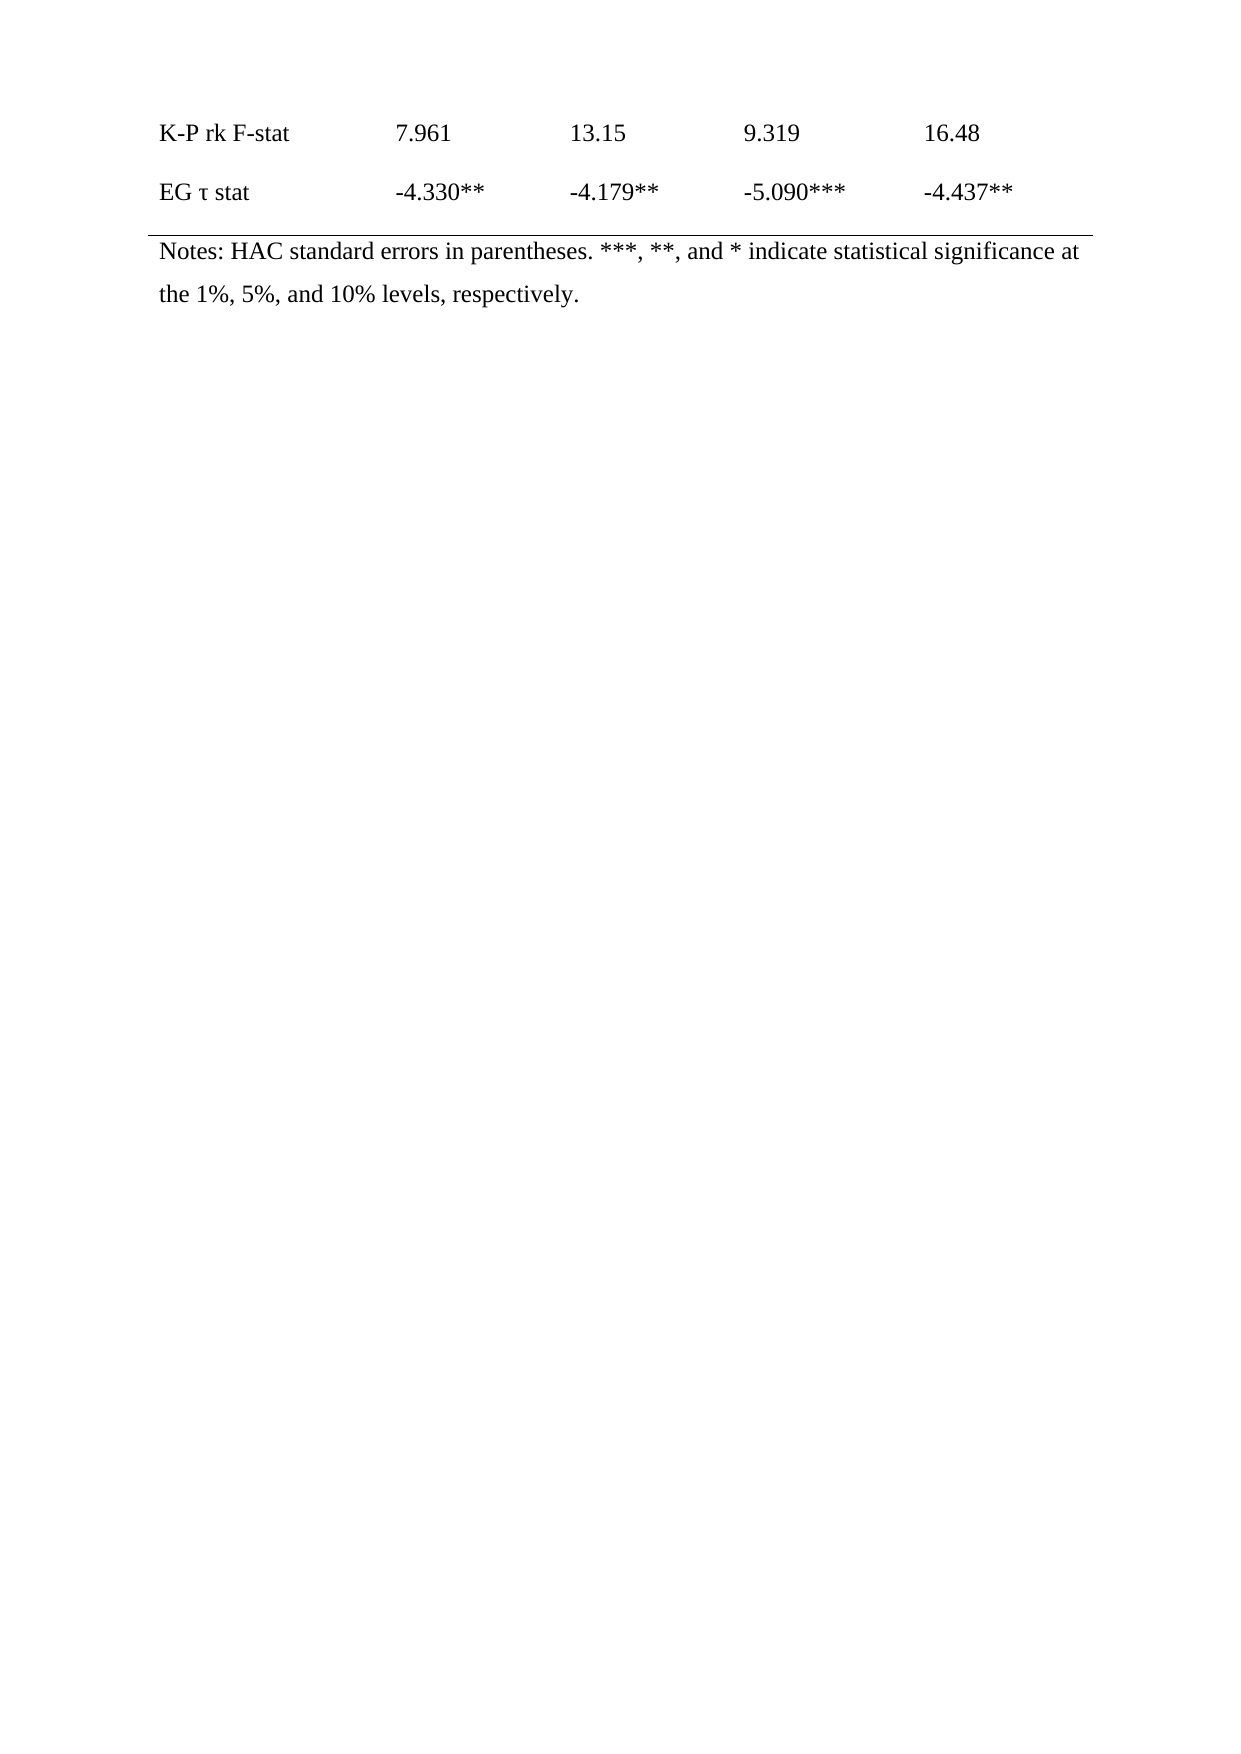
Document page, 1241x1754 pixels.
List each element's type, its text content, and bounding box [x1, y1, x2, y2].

table_cell 7.961 [384, 118, 558, 177]
table_cell 13.15 [558, 118, 732, 177]
table_cell EG τ stat [148, 177, 384, 235]
table_cell -4.330** [384, 177, 558, 235]
table_cell 16.48 [913, 118, 1092, 177]
table_cell -4.437** [913, 177, 1092, 235]
table_cell -4.179** [558, 177, 732, 235]
table_cell -5.090*** [733, 177, 912, 235]
table_cell 9.319 [733, 118, 912, 177]
table_cell K-P rk F-stat [148, 118, 384, 177]
table_cell Notes: HAC standard errors in parentheses. ***, **, and * indicate statistical significance at the 1%, 5%, and 10% levels, respectively. [148, 236, 1092, 338]
